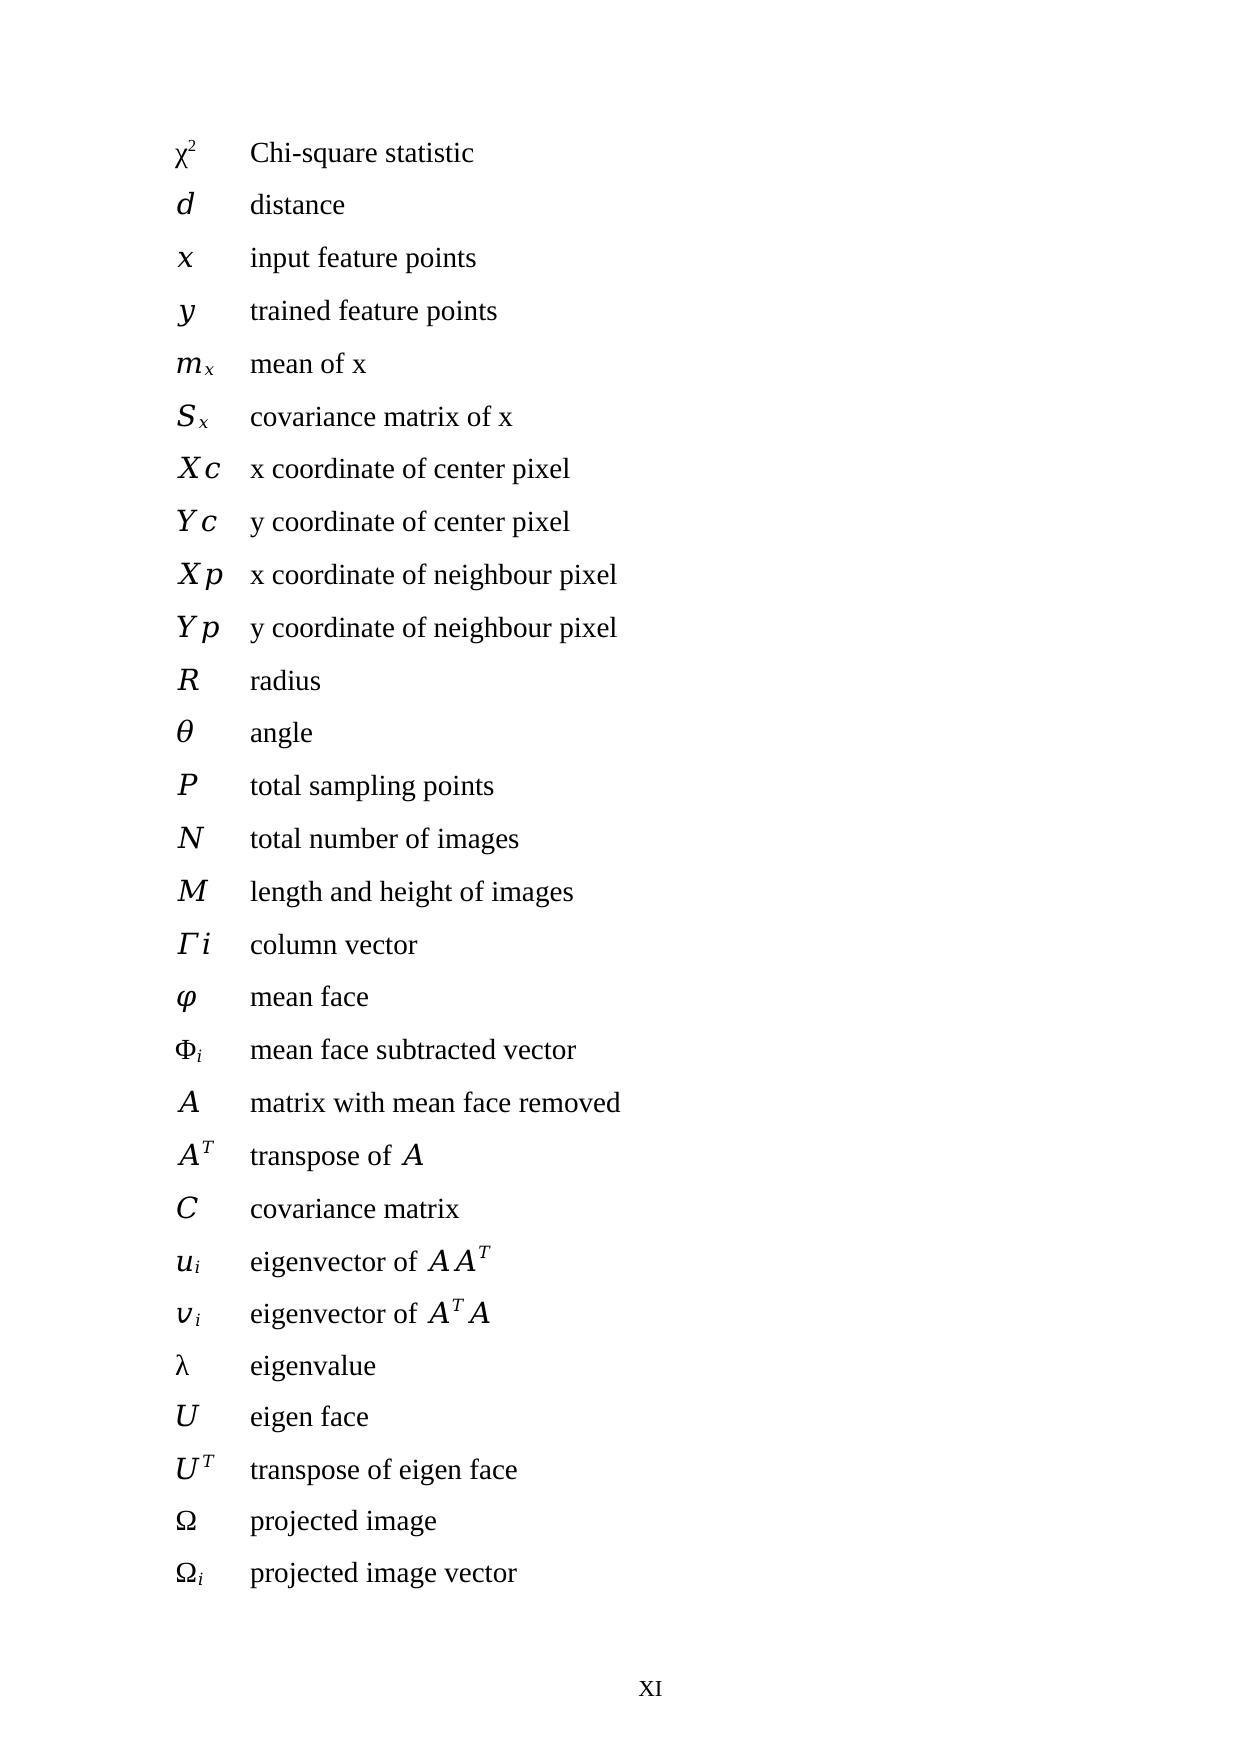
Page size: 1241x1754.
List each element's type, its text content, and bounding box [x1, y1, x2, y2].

text 𝑅 radius [175, 661, 1126, 696]
text Ω𝑖 projected image vector [175, 1554, 1126, 1589]
text Ω projected image [175, 1503, 1126, 1537]
text 𝐶 covariance matrix [175, 1189, 1126, 1224]
text 𝑦 trained feature points [175, 291, 1126, 327]
text 𝑀 length and height of images [175, 872, 1126, 907]
text Φ𝑖 mean face subtracted vector [175, 1031, 1126, 1066]
text 𝜃 angle [175, 714, 1126, 749]
text χ2 Chi-square statistic [175, 135, 1126, 169]
text 𝐴 matrix with mean face removed [175, 1083, 1126, 1119]
text 𝑌𝑝 y coordinate of neighbour pixel [175, 608, 1126, 643]
text 𝑁 total number of images [175, 819, 1126, 855]
text 𝑣𝑖 eigenvector of 𝐴𝑇𝐴 [175, 1295, 1126, 1330]
text 𝑋𝑐 x coordinate of center pixel [175, 450, 1126, 485]
text 𝑈𝑇 transpose of eigen face [175, 1451, 1126, 1486]
text 𝜑 mean face [175, 978, 1126, 1013]
text 𝑚𝑥 mean of x [175, 344, 1126, 379]
text 𝑢𝑖 eigenvector of 𝐴𝐴𝑇 [175, 1242, 1126, 1277]
text 𝑥 input feature points [175, 238, 1126, 274]
text 𝐴𝑇 transpose of 𝐴 [175, 1136, 1126, 1172]
text 𝑑 distance [175, 186, 1126, 221]
text 𝛤𝑖 column vector [175, 925, 1126, 960]
text 𝑃 total sampling points [175, 767, 1126, 802]
text 𝑋𝑝 x coordinate of neighbour pixel [175, 555, 1126, 591]
text λ eigenvalue [175, 1348, 1126, 1381]
text 𝑈 eigen face [175, 1398, 1126, 1433]
text 𝑌𝑐 y coordinate of center pixel [175, 503, 1126, 538]
text 𝑆𝑥 covariance matrix of x [175, 397, 1126, 432]
